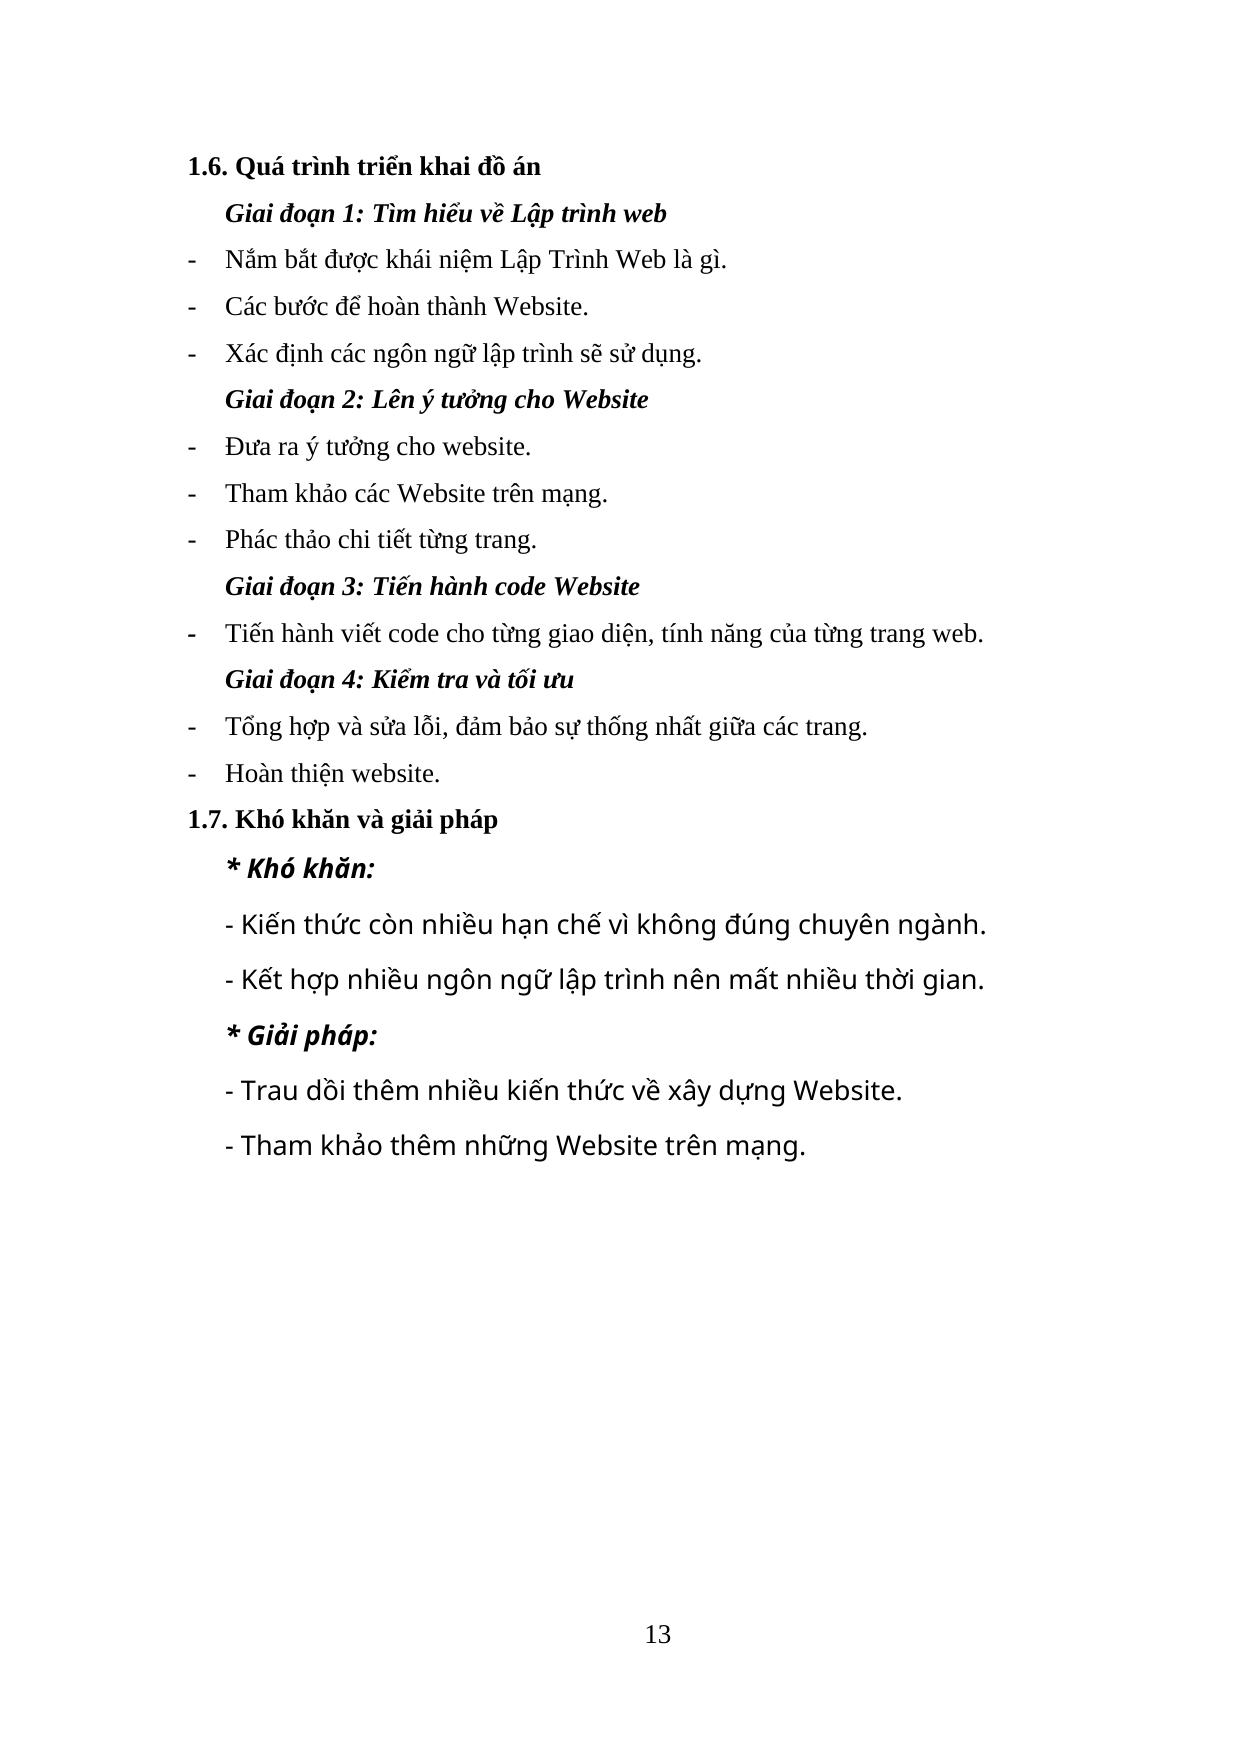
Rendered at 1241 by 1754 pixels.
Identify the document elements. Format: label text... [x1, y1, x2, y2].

text - Kết hợp nhiều ngôn ngữ lập trình nên mất nhiều thời gian. [150, 961, 1090, 997]
text Giai đoạn 3: Tiến hành code Website [150, 570, 1090, 601]
list Đưa ra ý tưởng cho website. [187, 430, 1090, 461]
text Giai đoạn 1: Tìm hiểu về Lập trình web [150, 197, 1090, 228]
list Giai đoạn 4: Kiểm tra và tối ưu [225, 663, 1090, 694]
list Tiến hành viết code cho từng giao diện, tính năng của từng trang web. [187, 617, 1090, 648]
list Tổng hợp và sửa lỗi, đảm bảo sự thống nhất giữa các trang. [187, 710, 1090, 741]
list Hoàn thiện website. [187, 757, 1090, 788]
text * Giải pháp: [150, 1016, 1090, 1053]
subtitle Khó khăn và giải pháp [187, 803, 1090, 834]
text Giai đoạn 2: Lên ý tưởng cho Website [150, 383, 1090, 414]
list Nắm bắt được khái niệm Lập Trình Web là gì. [187, 243, 1090, 274]
text * Khó khăn: [150, 850, 1090, 887]
list Xác định các ngôn ngữ lập trình sẽ sử dụng. [187, 337, 1090, 368]
subtitle Quá trình triển khai đồ án [187, 150, 1090, 181]
text - Kiến thức còn nhiều hạn chế vì không đúng chuyên ngành. [150, 905, 1090, 942]
list Các bước để hoàn thành Website. [187, 290, 1090, 321]
list Tham khảo các Website trên mạng. [187, 477, 1090, 508]
text - Tham khảo thêm những Website trên mạng. [150, 1127, 1090, 1163]
list Phác thảo chi tiết từng trang. [187, 523, 1090, 554]
text - Trau dồi thêm nhiều kiến thức về xây dựng Website. [150, 1071, 1090, 1108]
